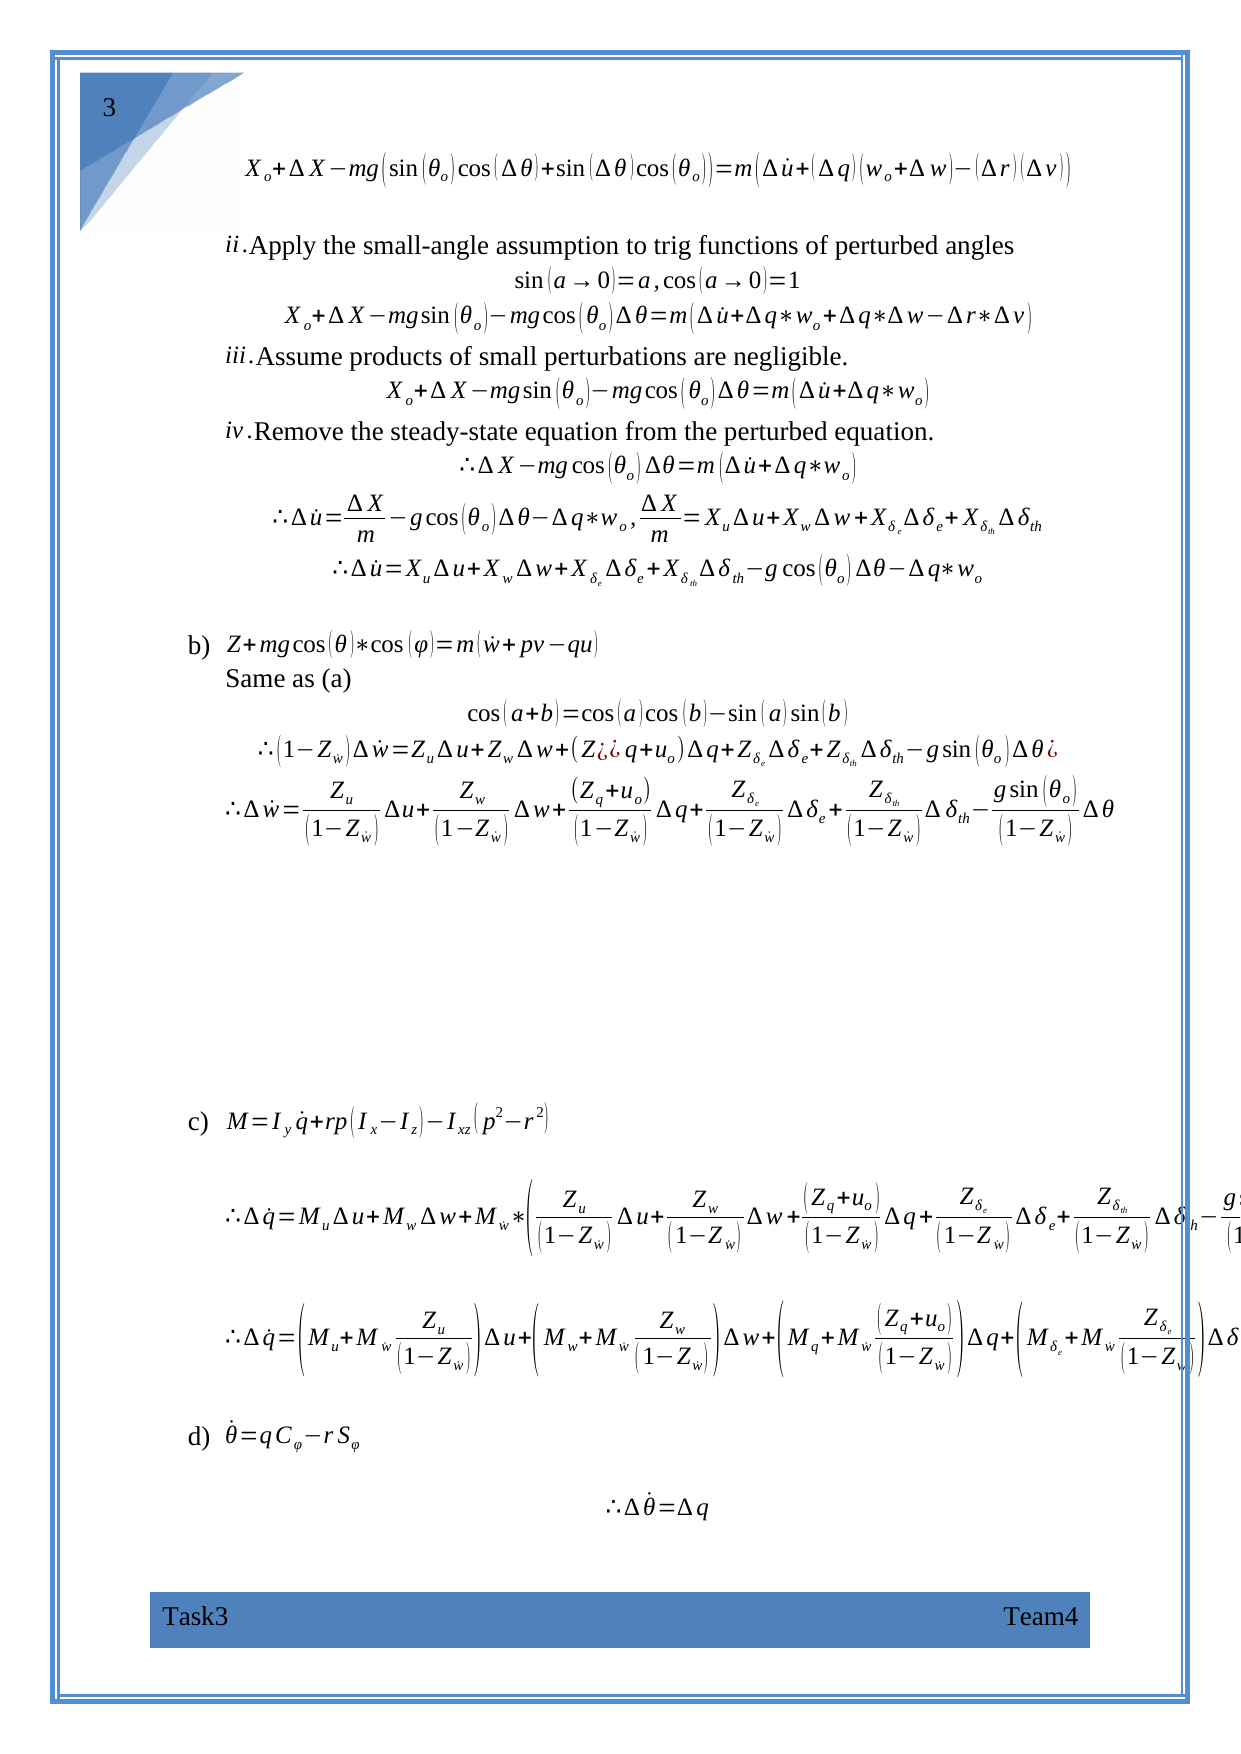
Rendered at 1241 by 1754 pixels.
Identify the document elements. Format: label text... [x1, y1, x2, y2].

list Remove the steady-state equation from the perturbed equation. [225, 415, 1090, 446]
list Same as (a) [225, 662, 1090, 693]
list Assume products of small perturbations are negligible. [225, 340, 1090, 371]
picture [80, 72, 245, 233]
list Apply the small-angle assumption to trig functions of perturbed angles [225, 229, 1090, 260]
